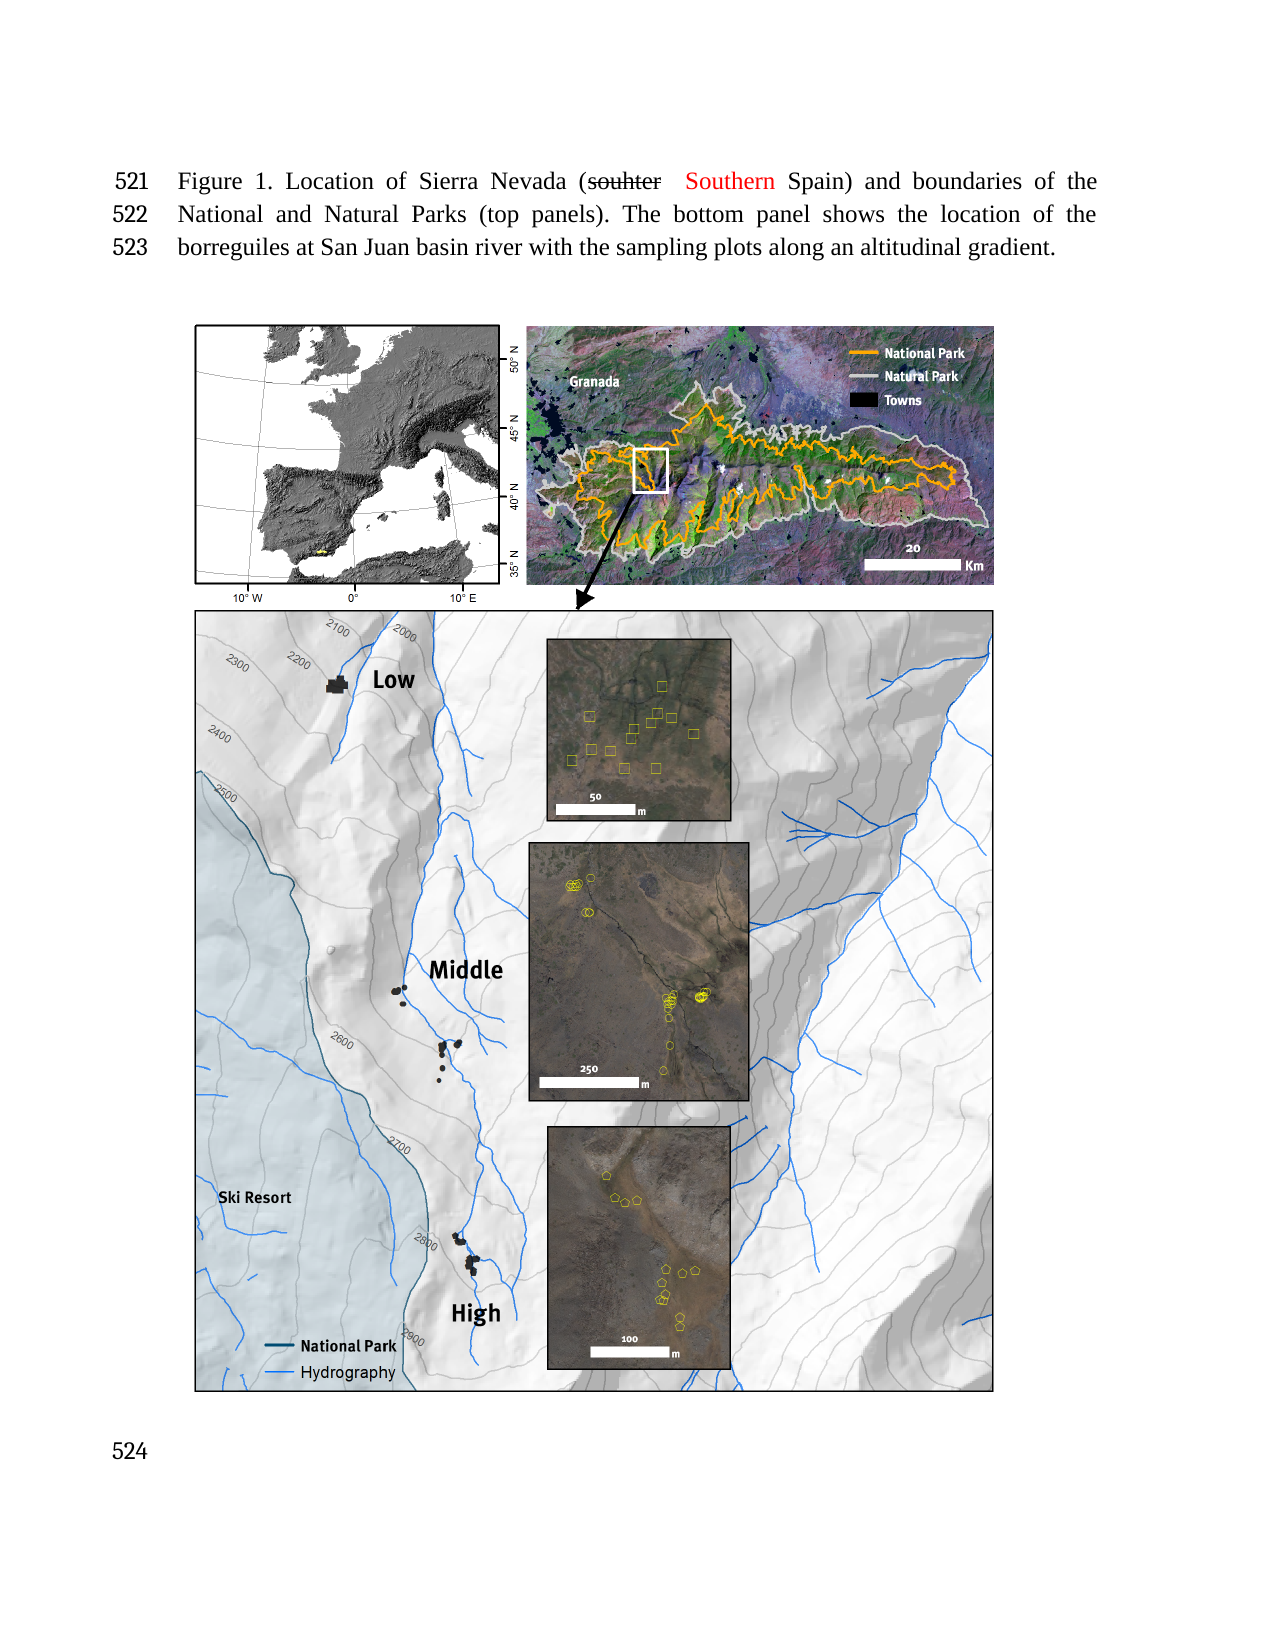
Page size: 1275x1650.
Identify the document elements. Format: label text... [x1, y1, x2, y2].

picture [177, 284, 1008, 1460]
text Figure 1. Location of Sierra Nevada (souhter Southern Spain) and boundaries of the National and Natural Parks (top panels). The bottom panel shows the location of the borreguiles at San Juan basin river with the sampling plots along an altitudinal gradient. [177, 166, 1098, 261]
